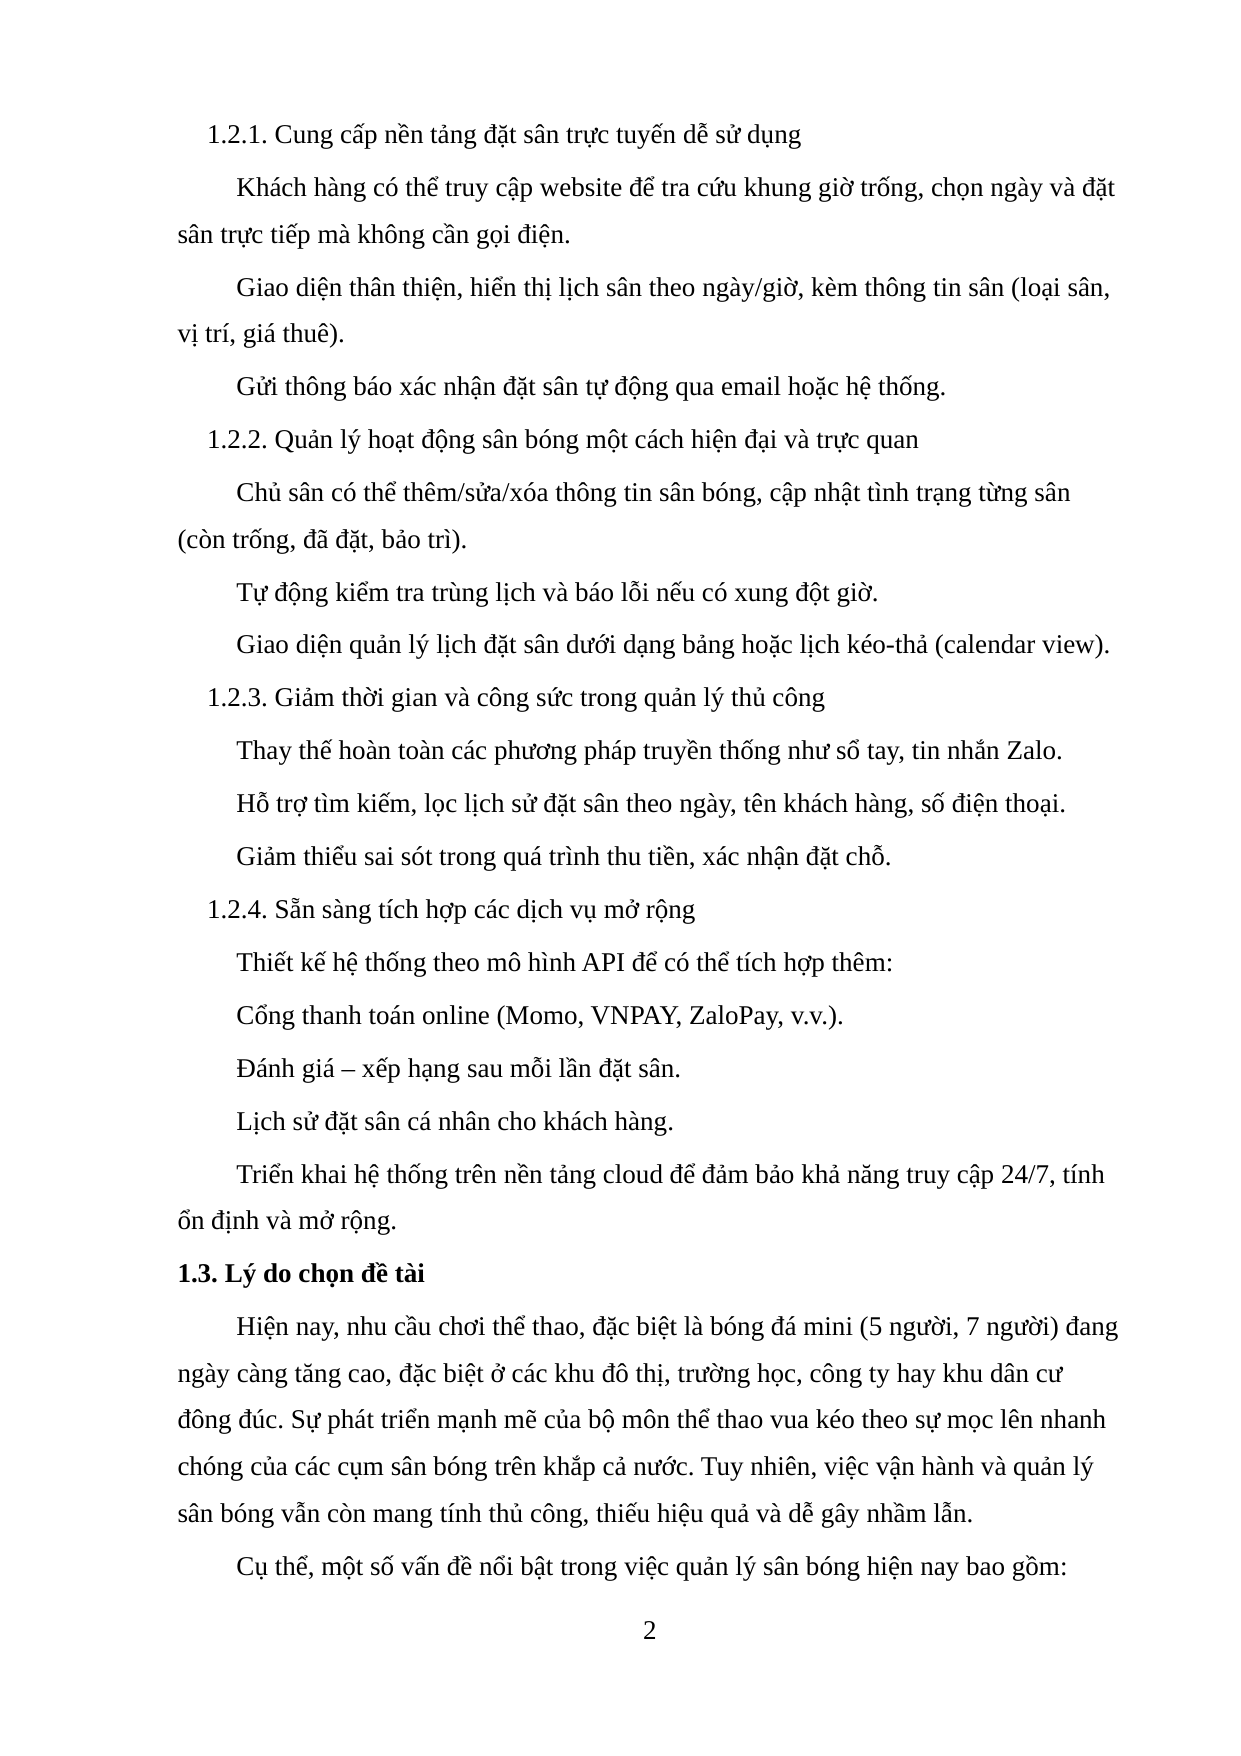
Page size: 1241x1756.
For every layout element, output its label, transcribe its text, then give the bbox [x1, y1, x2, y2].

text Khách hàng có thể truy cập website để tra cứu khung giờ trống, chọn ngày và đặt sân trực tiếp mà không cần gọi điện. [177, 171, 1122, 249]
text Thiết kế hệ thống theo mô hình API để có thể tích hợp thêm: [177, 946, 1122, 977]
subtitle 1.2.1. Cung cấp nền tảng đặt sân trực tuyến dễ sử dụng [177, 118, 1122, 149]
text Hỗ trợ tìm kiếm, lọc lịch sử đặt sân theo ngày, tên khách hàng, số điện thoại. [177, 787, 1122, 818]
text Cụ thể, một số vấn đề nổi bật trong việc quản lý sân bóng hiện nay bao gồm: [177, 1550, 1122, 1581]
text Thay thế hoàn toàn các phương pháp truyền thống như sổ tay, tin nhắn Zalo. [177, 734, 1122, 766]
text Tự động kiểm tra trùng lịch và báo lỗi nếu có xung đột giờ. [177, 576, 1122, 607]
text Lịch sử đặt sân cá nhân cho khách hàng. [177, 1105, 1122, 1136]
text Giảm thiểu sai sót trong quá trình thu tiền, xác nhận đặt chỗ. [177, 840, 1122, 871]
text Cổng thanh toán online (Momo, VNPAY, ZaloPay, v.v.). [177, 999, 1122, 1030]
subtitle 1.3. Lý do chọn đề tài [177, 1257, 1122, 1288]
text Gửi thông báo xác nhận đặt sân tự động qua email hoặc hệ thống. [177, 370, 1122, 401]
text Triển khai hệ thống trên nền tảng cloud để đảm bảo khả năng truy cập 24/7, tính ổn định và mở rộng. [177, 1158, 1122, 1236]
subtitle 1.2.4. Sẵn sàng tích hợp các dịch vụ mở rộng [177, 893, 1122, 924]
text Giao diện thân thiện, hiển thị lịch sân theo ngày/giờ, kèm thông tin sân (loại sân, vị trí, giá thuê). [177, 271, 1122, 348]
text Chủ sân có thể thêm/sửa/xóa thông tin sân bóng, cập nhật tình trạng từng sân (còn trống, đã đặt, bảo trì). [177, 476, 1122, 554]
subtitle 1.2.3. Giảm thời gian và công sức trong quản lý thủ công [177, 681, 1122, 713]
text Giao diện quản lý lịch đặt sân dưới dạng bảng hoặc lịch kéo-thả (calendar view). [177, 628, 1122, 660]
text Đánh giá – xếp hạng sau mỗi lần đặt sân. [177, 1052, 1122, 1083]
text Hiện nay, nhu cầu chơi thể thao, đặc biệt là bóng đá mini (5 người, 7 người) đang ngày càng tăng cao, đặc biệt ở các khu đô thị, trường học, công ty hay khu dân cư đông đúc. Sự phát triển mạnh mẽ của bộ môn thể thao vua kéo theo sự mọc lên nhanh chóng của các cụm sân bóng trên khắp cả nước. Tuy nhiên, việc vận hành và quản lý sân bóng vẫn còn mang tính thủ công, thiếu hiệu quả và dễ gây nhầm lẫn. [177, 1310, 1122, 1528]
subtitle 1.2.2. Quản lý hoạt động sân bóng một cách hiện đại và trực quan [177, 423, 1122, 454]
